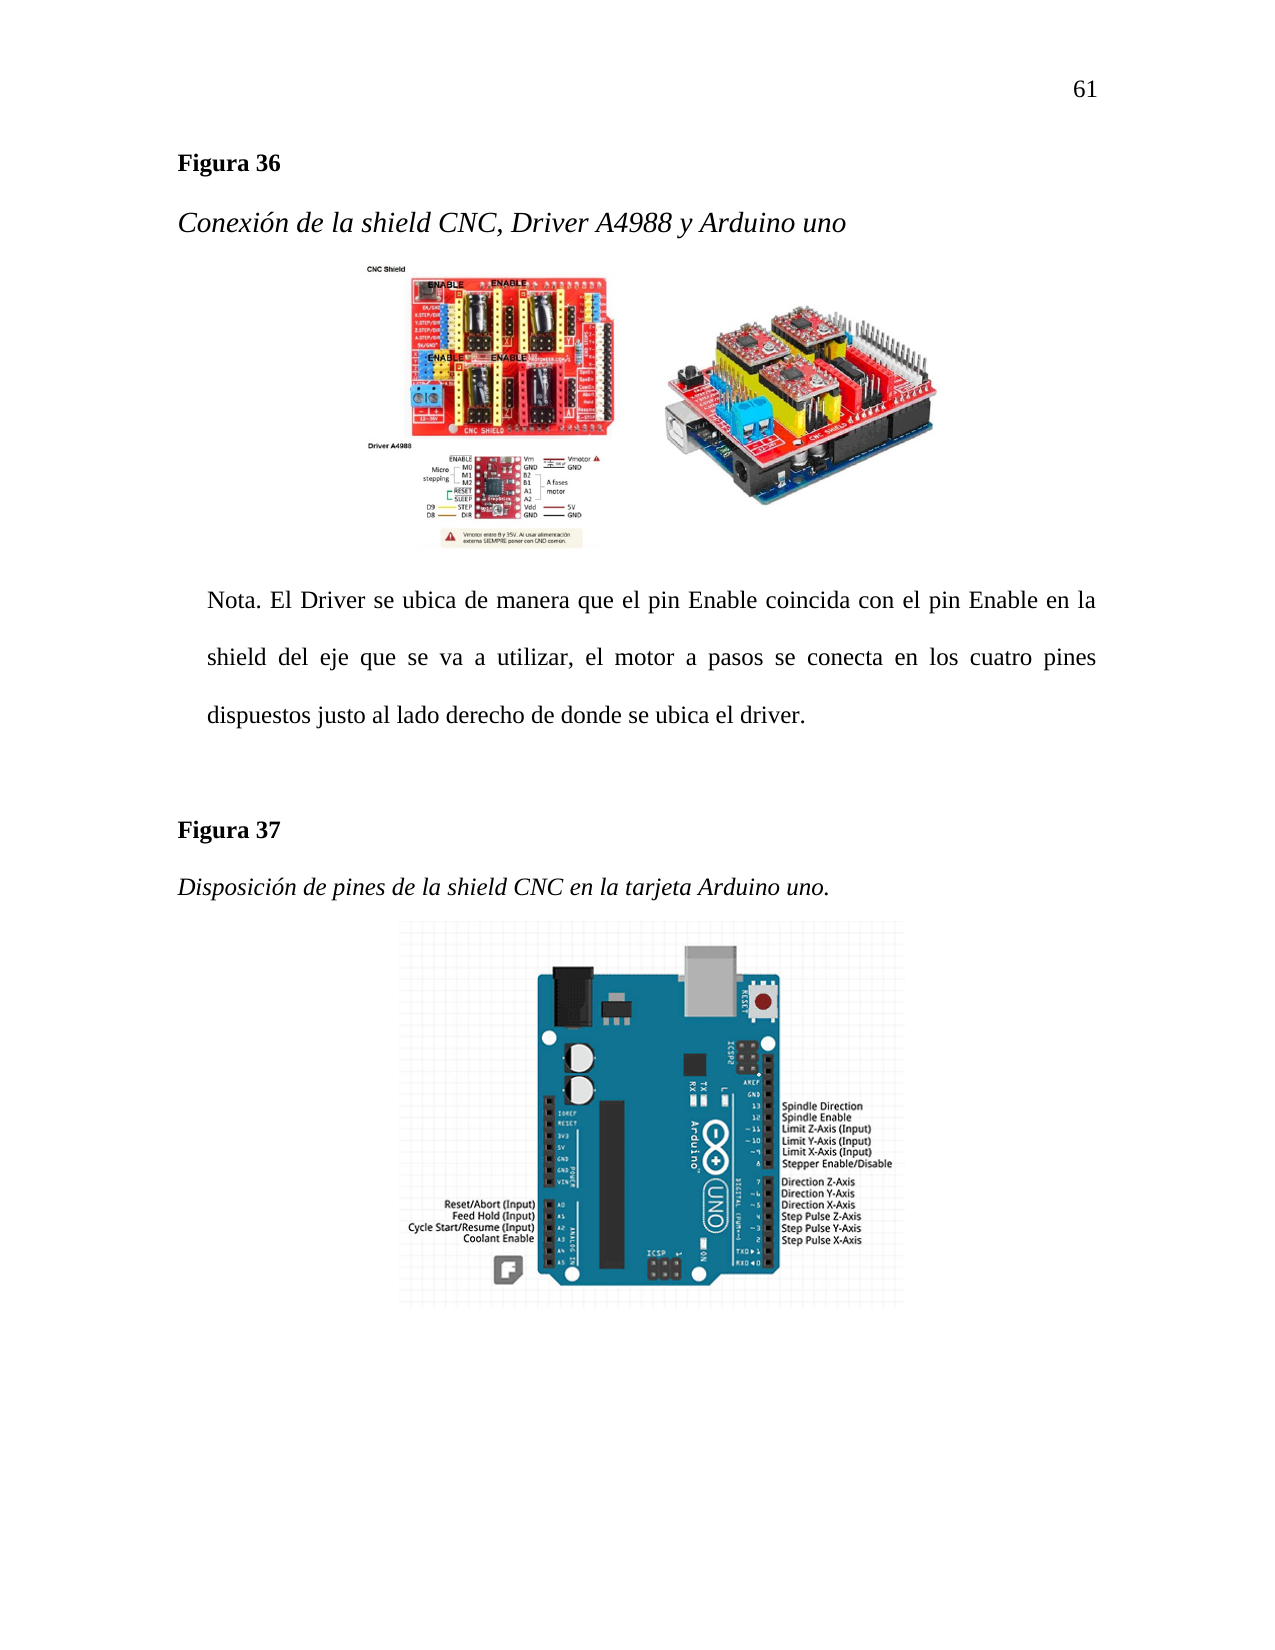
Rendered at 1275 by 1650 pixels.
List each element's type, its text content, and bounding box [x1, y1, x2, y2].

text Figura 37 Disposición de pines de la shield CNC en la tarjeta Arduino uno. [177, 815, 1098, 901]
picture [359, 259, 945, 556]
text Nota. El Driver se ubica de manera que el pin Enable coincida con el pin Enable en la shield del eje que se va a utilizar, el motor a pasos se conecta en los cuatro pines dispuestos justo al lado derecho de donde se ubica el driver. [207, 585, 1098, 728]
text Figura 36 Conexión de la shield CNC, Driver A4988 y Arduino uno [177, 148, 1098, 239]
picture [399, 921, 906, 1309]
